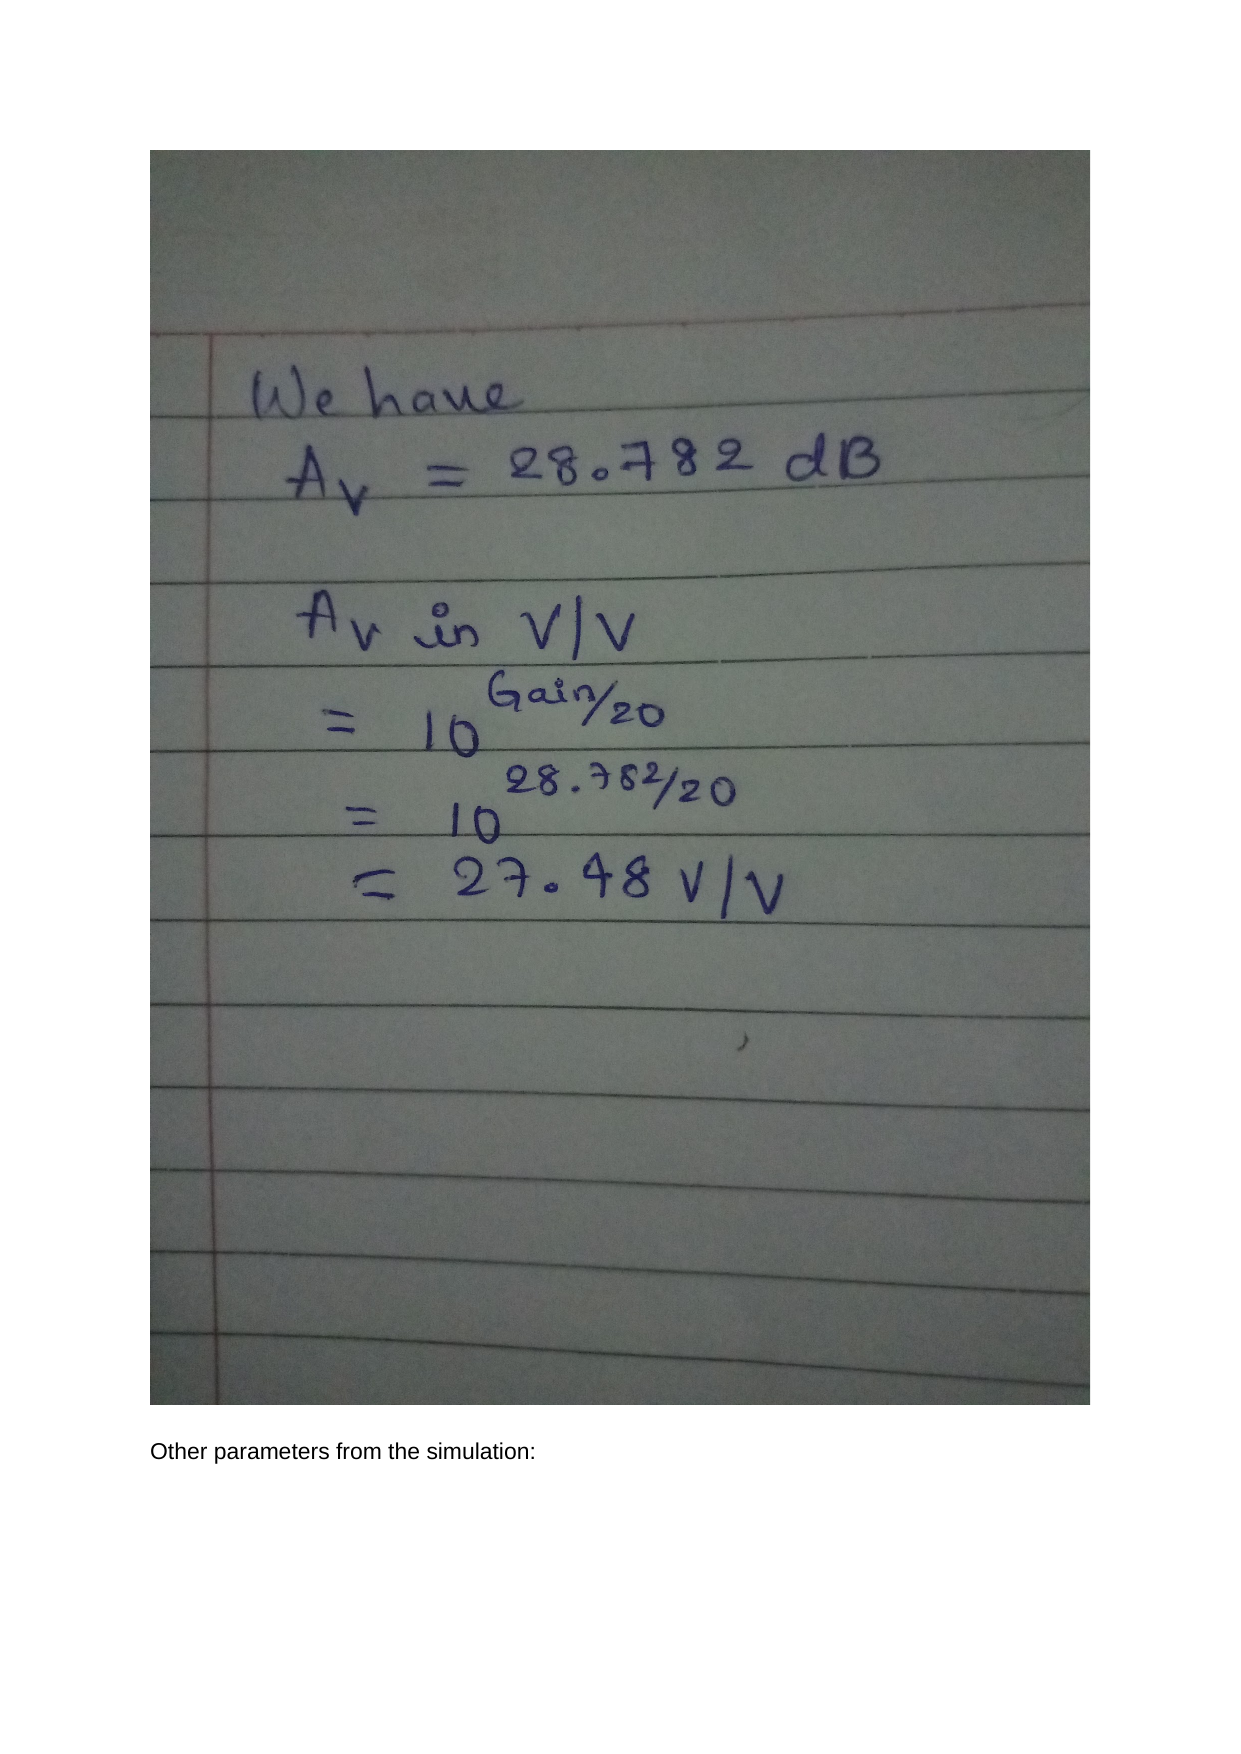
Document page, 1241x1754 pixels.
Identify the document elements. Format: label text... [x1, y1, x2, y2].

text Other parameters from the simulation: [150, 1438, 1090, 1464]
picture [150, 150, 1091, 1405]
